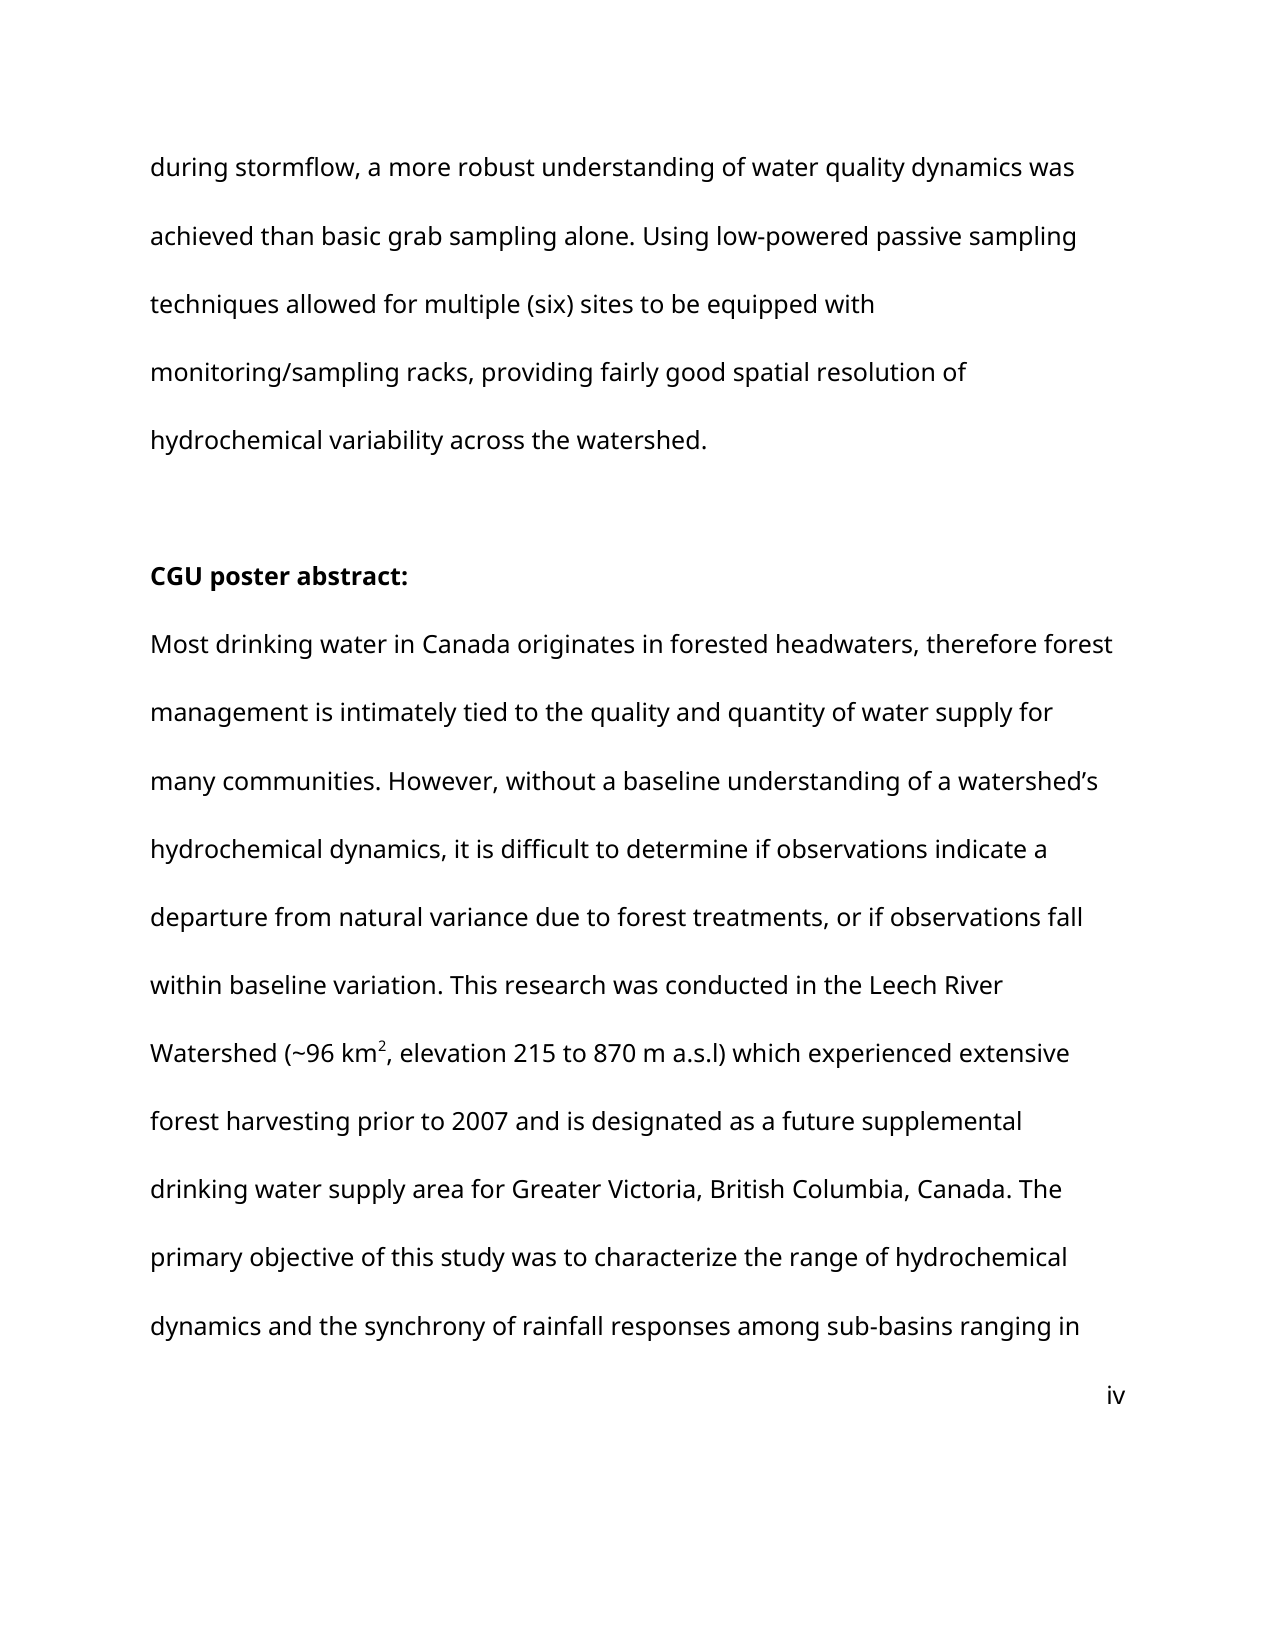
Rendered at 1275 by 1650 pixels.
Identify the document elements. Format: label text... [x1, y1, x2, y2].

text CGU poster abstract: [150, 559, 1125, 593]
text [150, 627, 1125, 1342]
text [150, 150, 1125, 457]
